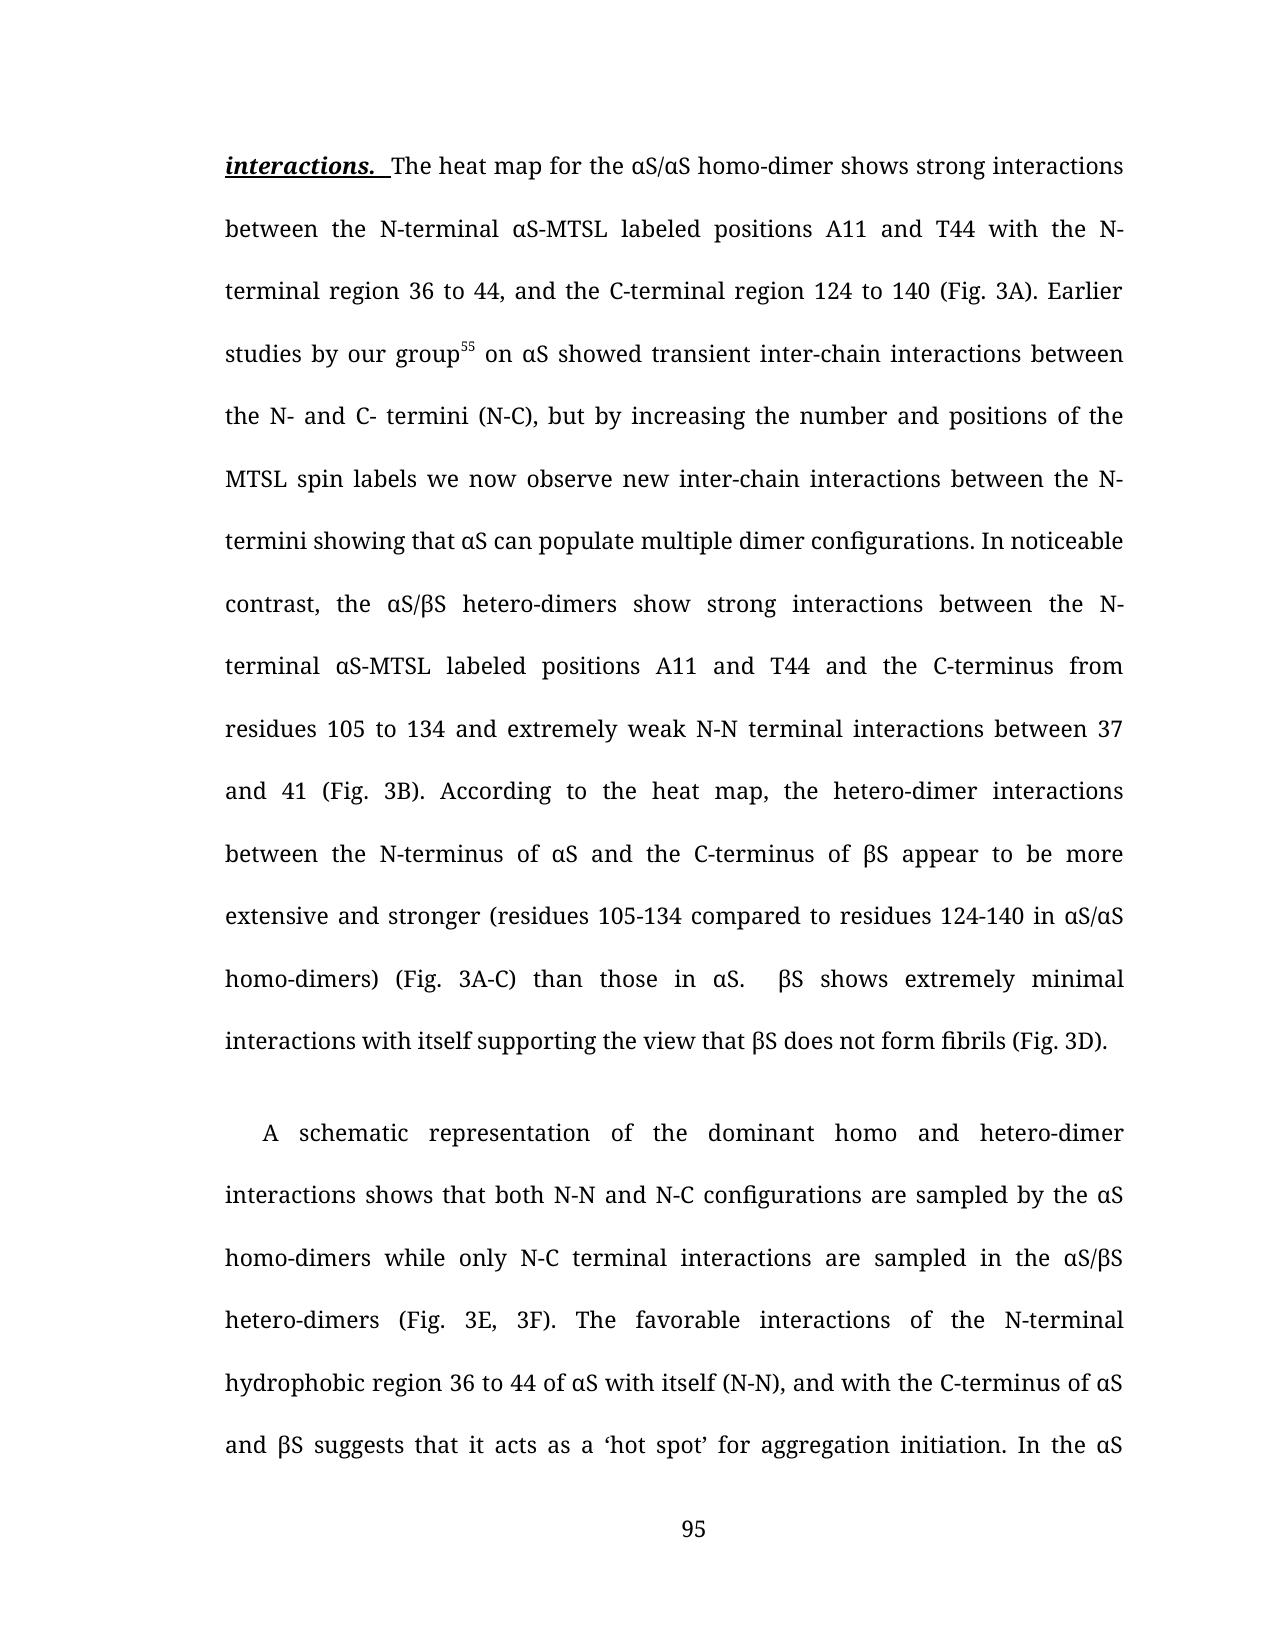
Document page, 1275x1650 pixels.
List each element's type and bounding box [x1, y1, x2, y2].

text [225, 1117, 1125, 1460]
text [225, 150, 1125, 1056]
